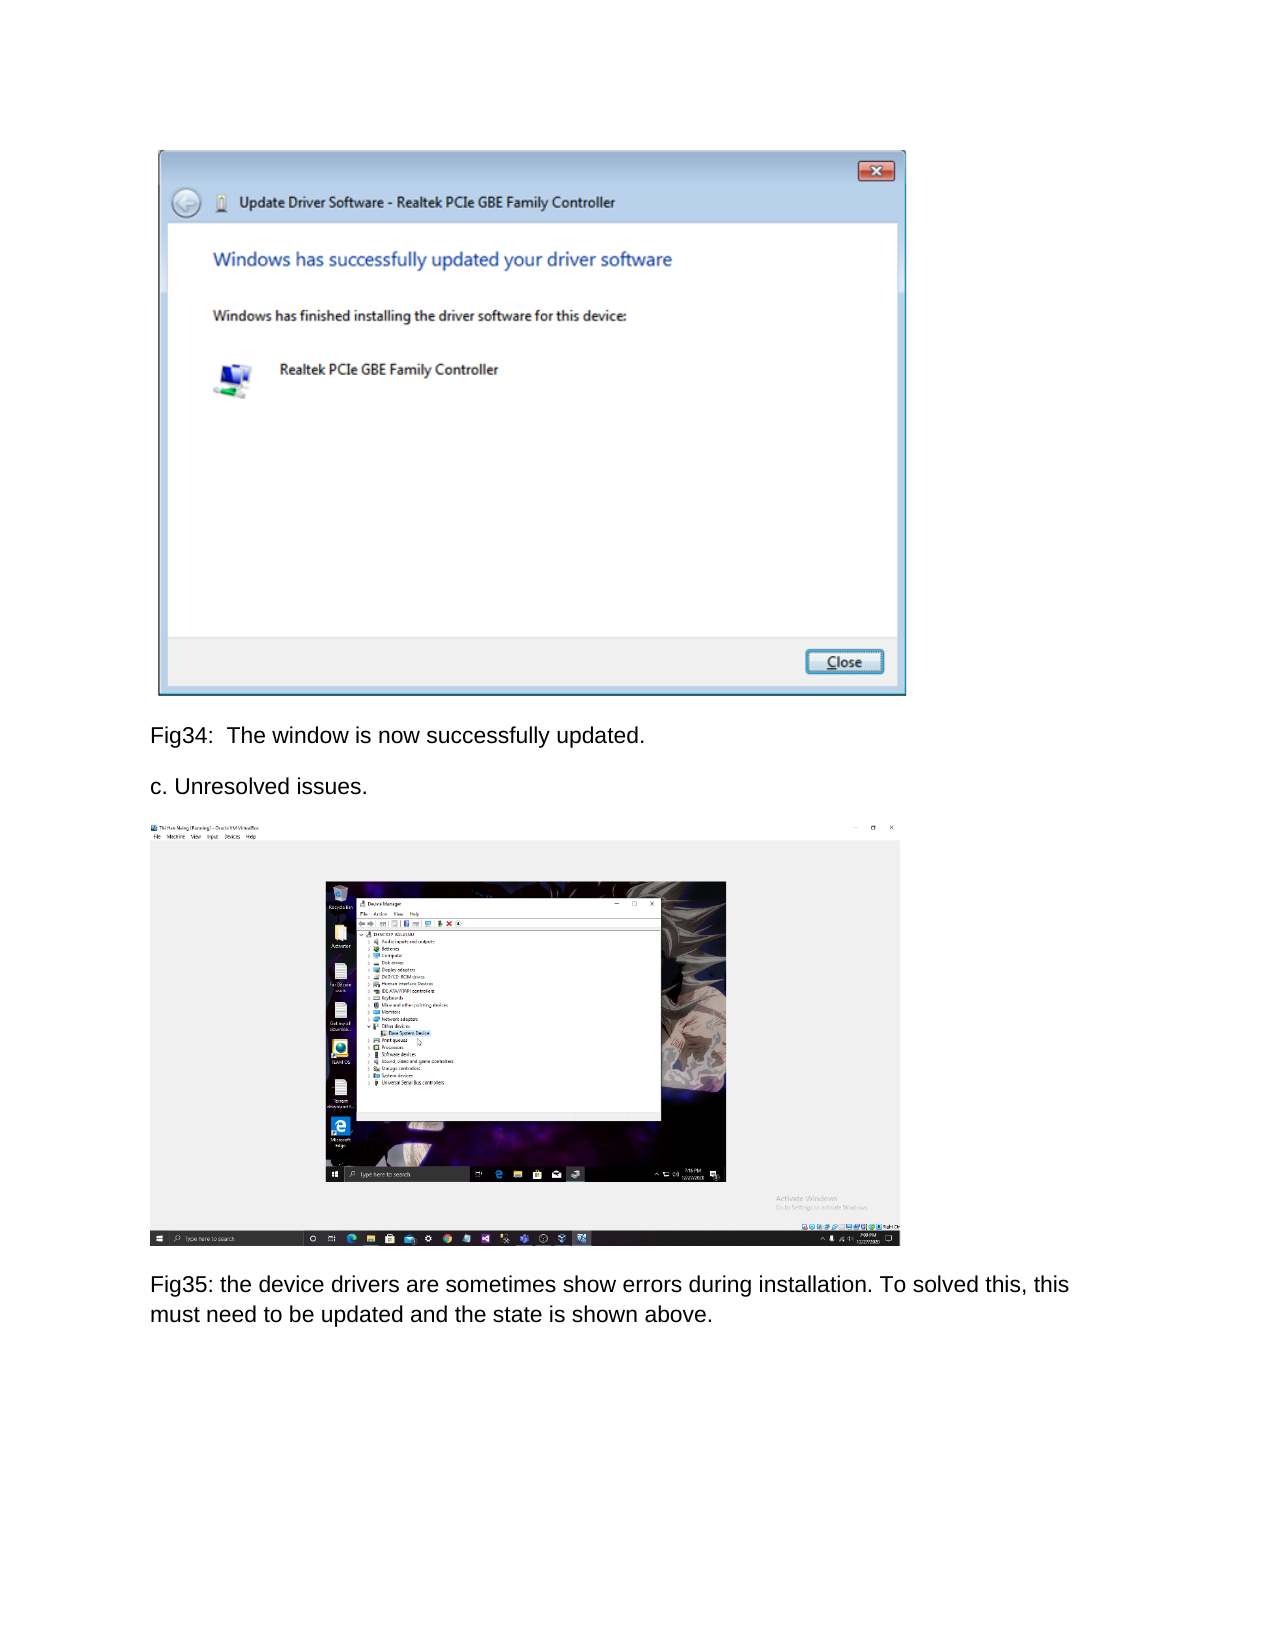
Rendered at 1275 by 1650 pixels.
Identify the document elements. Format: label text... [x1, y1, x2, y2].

text Fig34: The window is now successfully updated. [150, 722, 1125, 748]
text c. Unresolved issues. [150, 773, 1125, 799]
picture [156, 150, 907, 697]
text Fig35: the device drivers are sometimes show errors during installation. To solved this, this must need to be updated and the state is shown above. [150, 1271, 1125, 1327]
picture [150, 823, 901, 1246]
